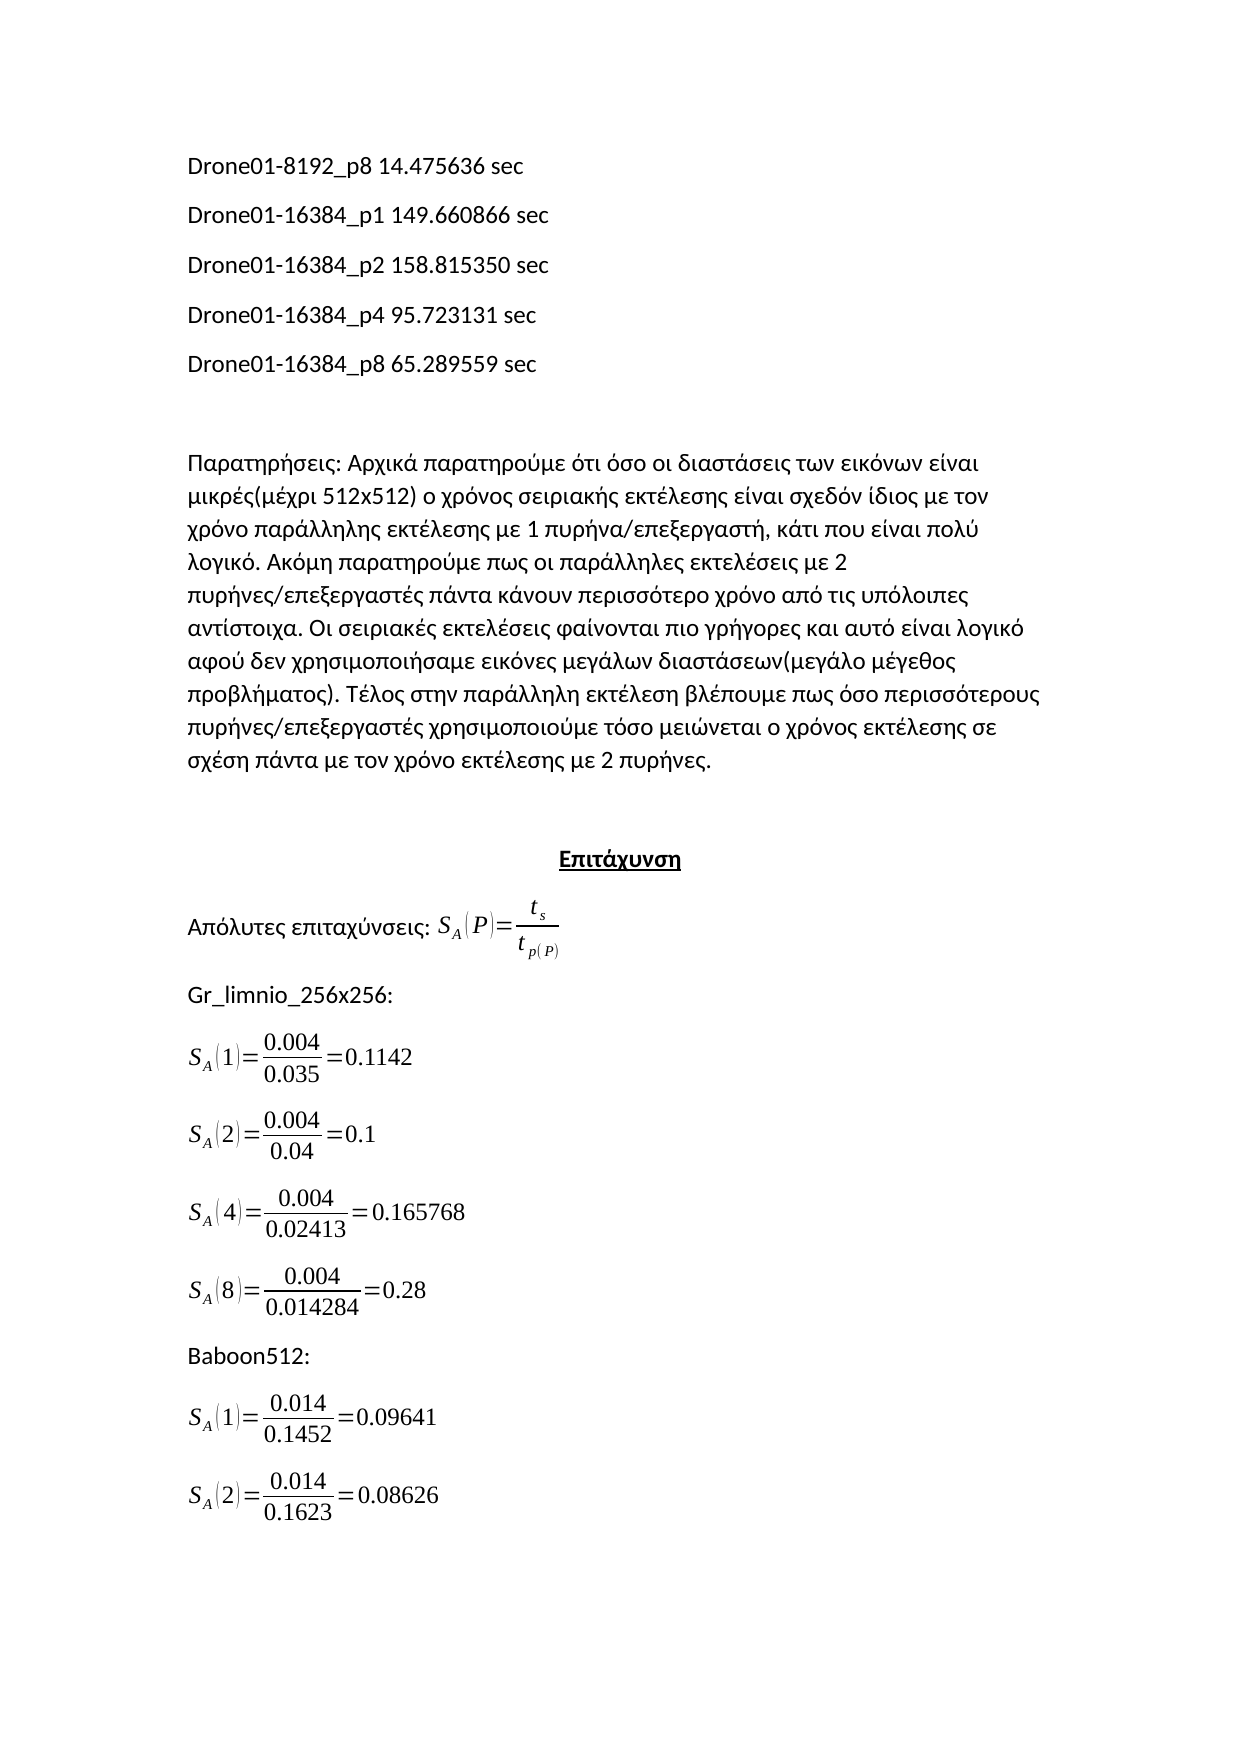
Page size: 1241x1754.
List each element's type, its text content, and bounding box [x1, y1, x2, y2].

text Drone01-16384_p8 65.289559 sec [187, 348, 1053, 379]
text Drone01-8192_p8 14.475636 sec [187, 150, 1053, 181]
text Drone01-16384_p1 149.660866 sec [187, 199, 1053, 230]
text Παρατηρήσεις: Αρχικά παρατηρούμε ότι όσο οι διαστάσεις των εικόνων είναι μικρές(μέχρι 512x512) ο χρόνος σειριακής εκτέλεσης είναι σχεδόν ίδιος με τον χρόνο παράλληλης εκτέλεσης με 1 πυρήνα/επεξεργαστή, κάτι που είναι πολύ λογικό. Ακόμη παρατηρούμε πως οι παράλληλες εκτελέσεις με 2 πυρήνες/επεξεργαστές πάντα κάνουν περισσότερο χρόνο από τις υπόλοιπες αντίστοιχα. Οι σειριακές εκτελέσεις φαίνονται πιο γρήγορες και αυτό είναι λογικό αφού δεν χρησιμοποιήσαμε εικόνες μεγάλων διαστάσεων(μεγάλο μέγεθος προβλήματος). Τέλος στην παράλληλη εκτέλεση βλέπουμε πως όσο περισσότερους πυρήνες/επεξεργαστές χρησιμοποιούμε τόσο μειώνεται ο χρόνος εκτέλεσης σε σχέση πάντα με τον χρόνο εκτέλεσης με 2 πυρήνες. [187, 447, 1053, 774]
text Drone01-16384_p2 158.815350 sec [187, 249, 1053, 280]
text Baboon512: [187, 1340, 1053, 1371]
text Επιτάχυνση [187, 843, 1053, 873]
text Απόλυτες επιταχύνσεις: [187, 892, 1053, 960]
text Gr_limnio_256x256: [187, 979, 1053, 1010]
text Drone01-16384_p4 95.723131 sec [187, 299, 1053, 329]
